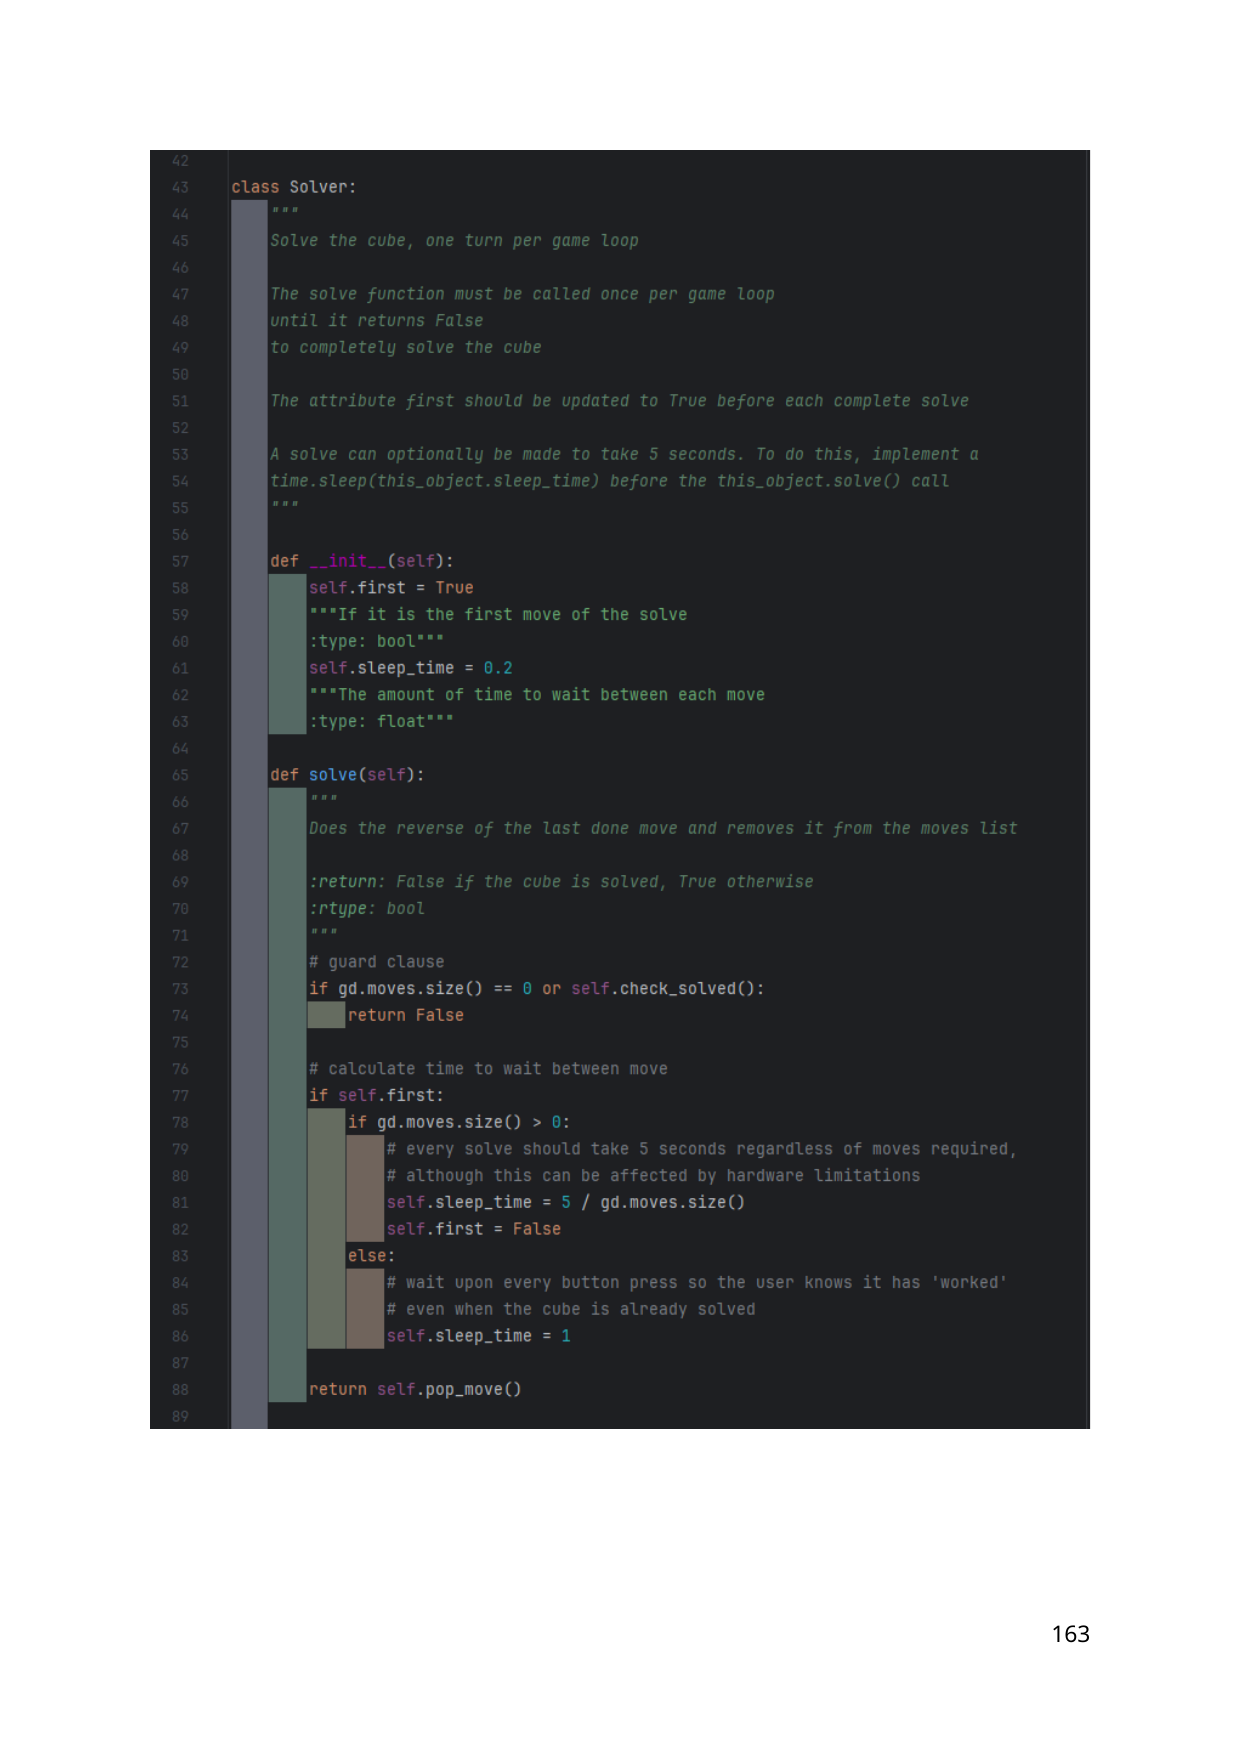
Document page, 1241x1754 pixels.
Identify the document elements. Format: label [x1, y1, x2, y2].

picture [150, 150, 1091, 1429]
